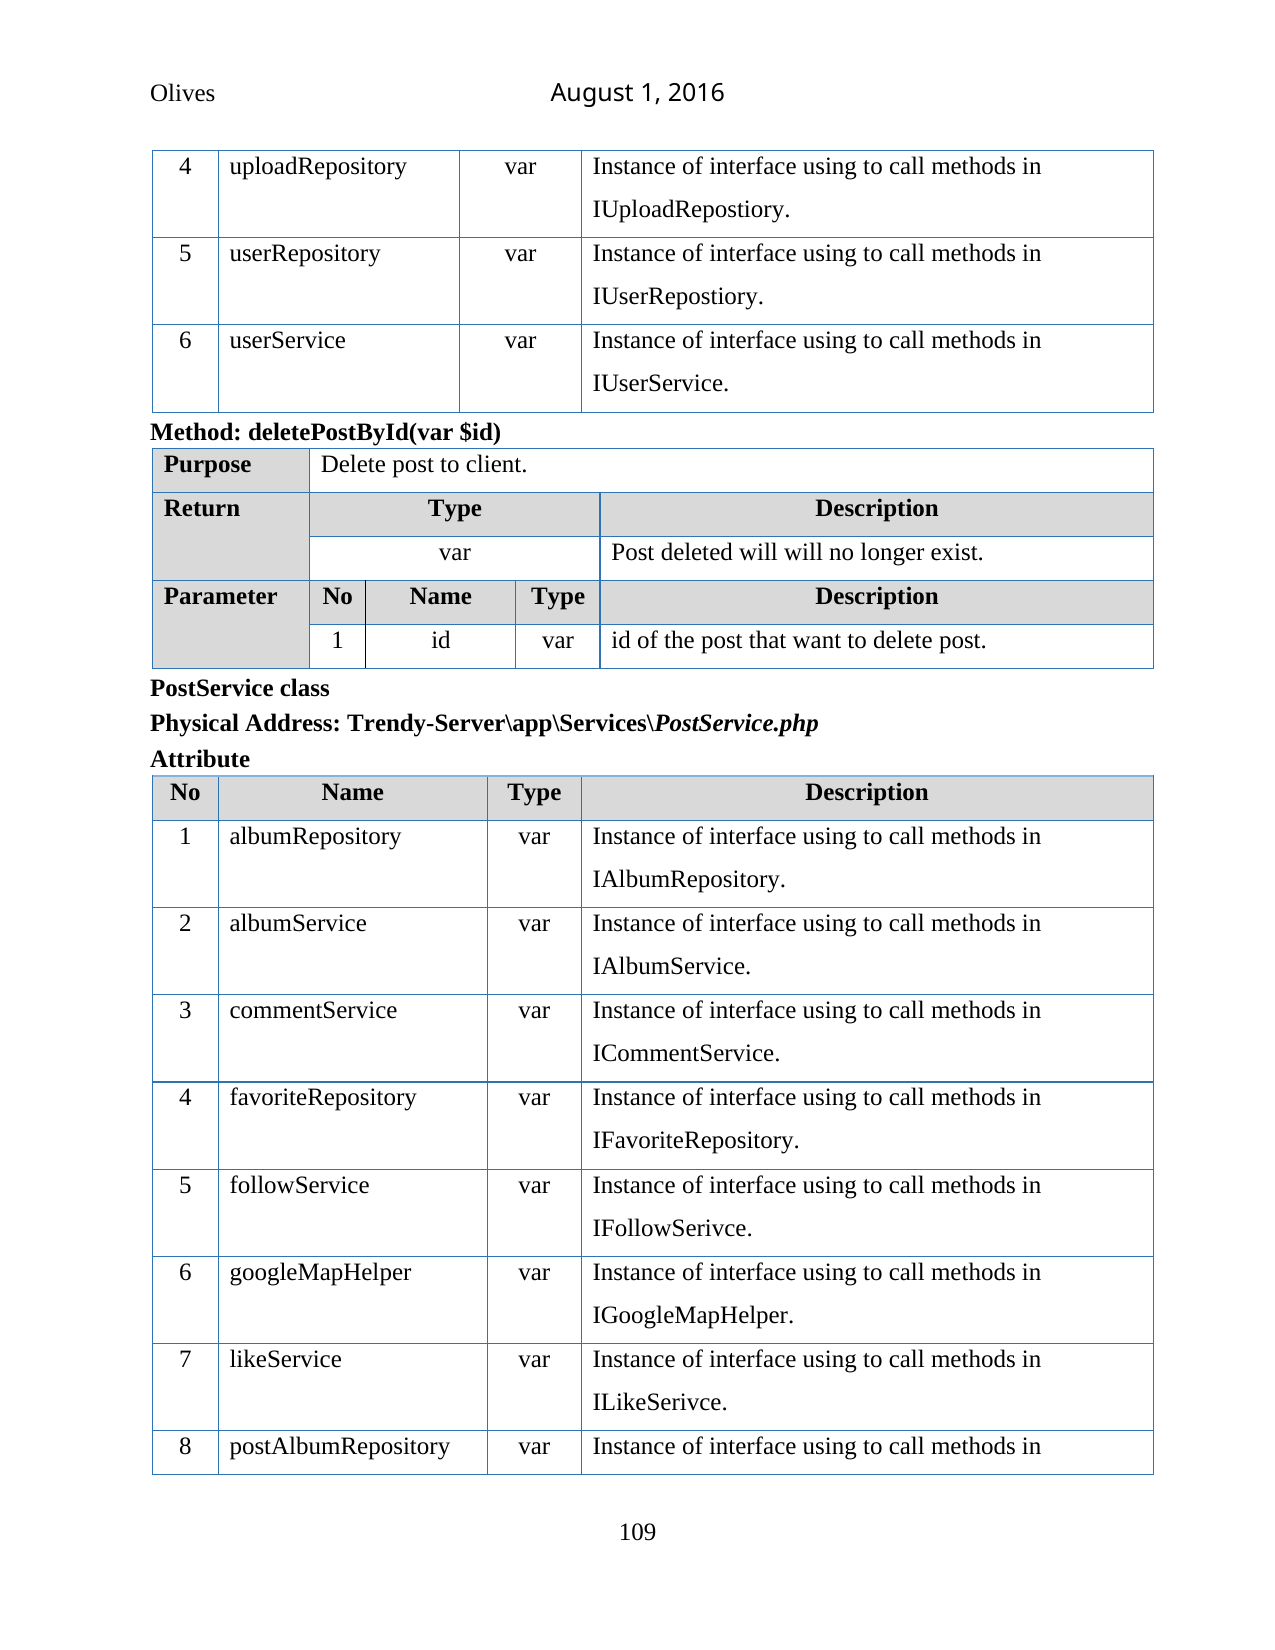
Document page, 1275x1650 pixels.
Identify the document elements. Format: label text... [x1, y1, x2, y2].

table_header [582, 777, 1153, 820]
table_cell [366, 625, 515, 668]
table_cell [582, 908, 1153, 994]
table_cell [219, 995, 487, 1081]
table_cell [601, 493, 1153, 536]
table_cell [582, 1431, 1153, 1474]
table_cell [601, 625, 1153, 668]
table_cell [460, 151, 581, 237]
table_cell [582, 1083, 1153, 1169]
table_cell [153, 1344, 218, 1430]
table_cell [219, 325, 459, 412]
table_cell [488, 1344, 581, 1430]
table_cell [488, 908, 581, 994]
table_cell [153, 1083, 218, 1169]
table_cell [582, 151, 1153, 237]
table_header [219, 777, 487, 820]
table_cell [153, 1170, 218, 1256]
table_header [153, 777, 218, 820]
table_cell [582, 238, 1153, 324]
subtitle Method: deletePostById(var $id) [150, 417, 1125, 446]
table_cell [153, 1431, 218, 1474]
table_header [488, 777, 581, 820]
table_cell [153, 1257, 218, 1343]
subtitle Attribute [150, 744, 1125, 772]
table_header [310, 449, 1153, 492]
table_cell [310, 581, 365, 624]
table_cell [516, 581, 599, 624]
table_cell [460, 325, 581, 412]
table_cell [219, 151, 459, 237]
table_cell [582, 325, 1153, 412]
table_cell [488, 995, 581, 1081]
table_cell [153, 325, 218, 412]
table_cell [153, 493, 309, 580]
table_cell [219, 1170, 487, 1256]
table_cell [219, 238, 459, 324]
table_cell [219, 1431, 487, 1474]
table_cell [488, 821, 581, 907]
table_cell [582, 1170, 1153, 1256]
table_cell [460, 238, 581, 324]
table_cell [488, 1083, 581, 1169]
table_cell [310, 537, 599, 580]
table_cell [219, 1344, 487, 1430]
subtitle Physical Address: Trendy-Server\app\Services\PostService.php [150, 708, 1125, 737]
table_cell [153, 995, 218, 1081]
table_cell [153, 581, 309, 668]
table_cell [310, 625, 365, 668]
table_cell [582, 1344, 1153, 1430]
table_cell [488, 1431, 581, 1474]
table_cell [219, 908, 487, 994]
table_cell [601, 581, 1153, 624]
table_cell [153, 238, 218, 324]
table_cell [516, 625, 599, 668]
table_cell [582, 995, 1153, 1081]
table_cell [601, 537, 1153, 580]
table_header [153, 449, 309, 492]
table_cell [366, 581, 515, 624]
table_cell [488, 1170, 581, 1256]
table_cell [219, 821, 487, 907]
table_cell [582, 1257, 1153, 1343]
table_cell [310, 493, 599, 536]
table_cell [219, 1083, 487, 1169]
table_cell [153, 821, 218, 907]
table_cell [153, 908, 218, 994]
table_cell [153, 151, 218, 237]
subtitle PostService class [150, 673, 1125, 702]
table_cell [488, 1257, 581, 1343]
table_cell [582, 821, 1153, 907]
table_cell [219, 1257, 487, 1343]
